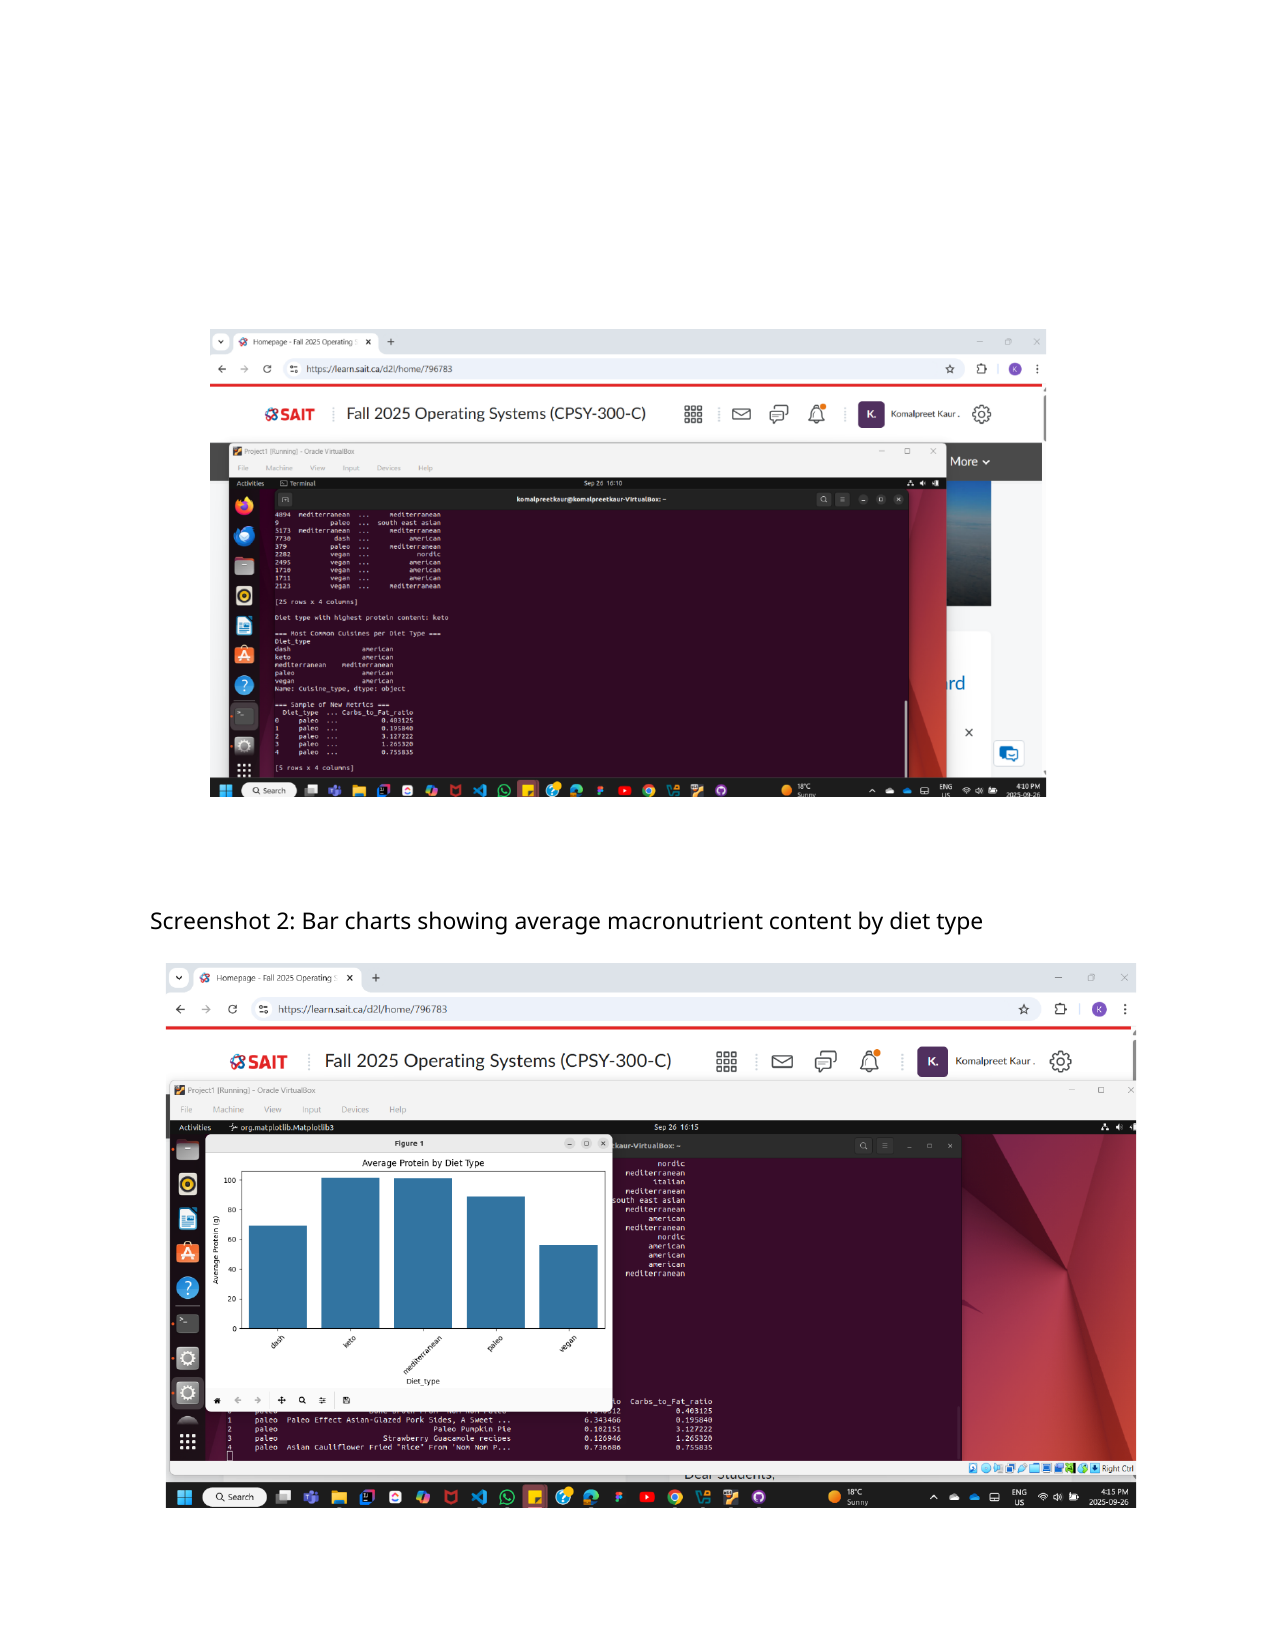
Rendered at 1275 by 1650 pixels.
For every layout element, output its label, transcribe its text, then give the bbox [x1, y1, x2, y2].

picture [208, 329, 1047, 795]
picture [164, 963, 1136, 1507]
list Screenshot 2: Bar charts showing average macronutrient content by diet type [150, 905, 1125, 936]
